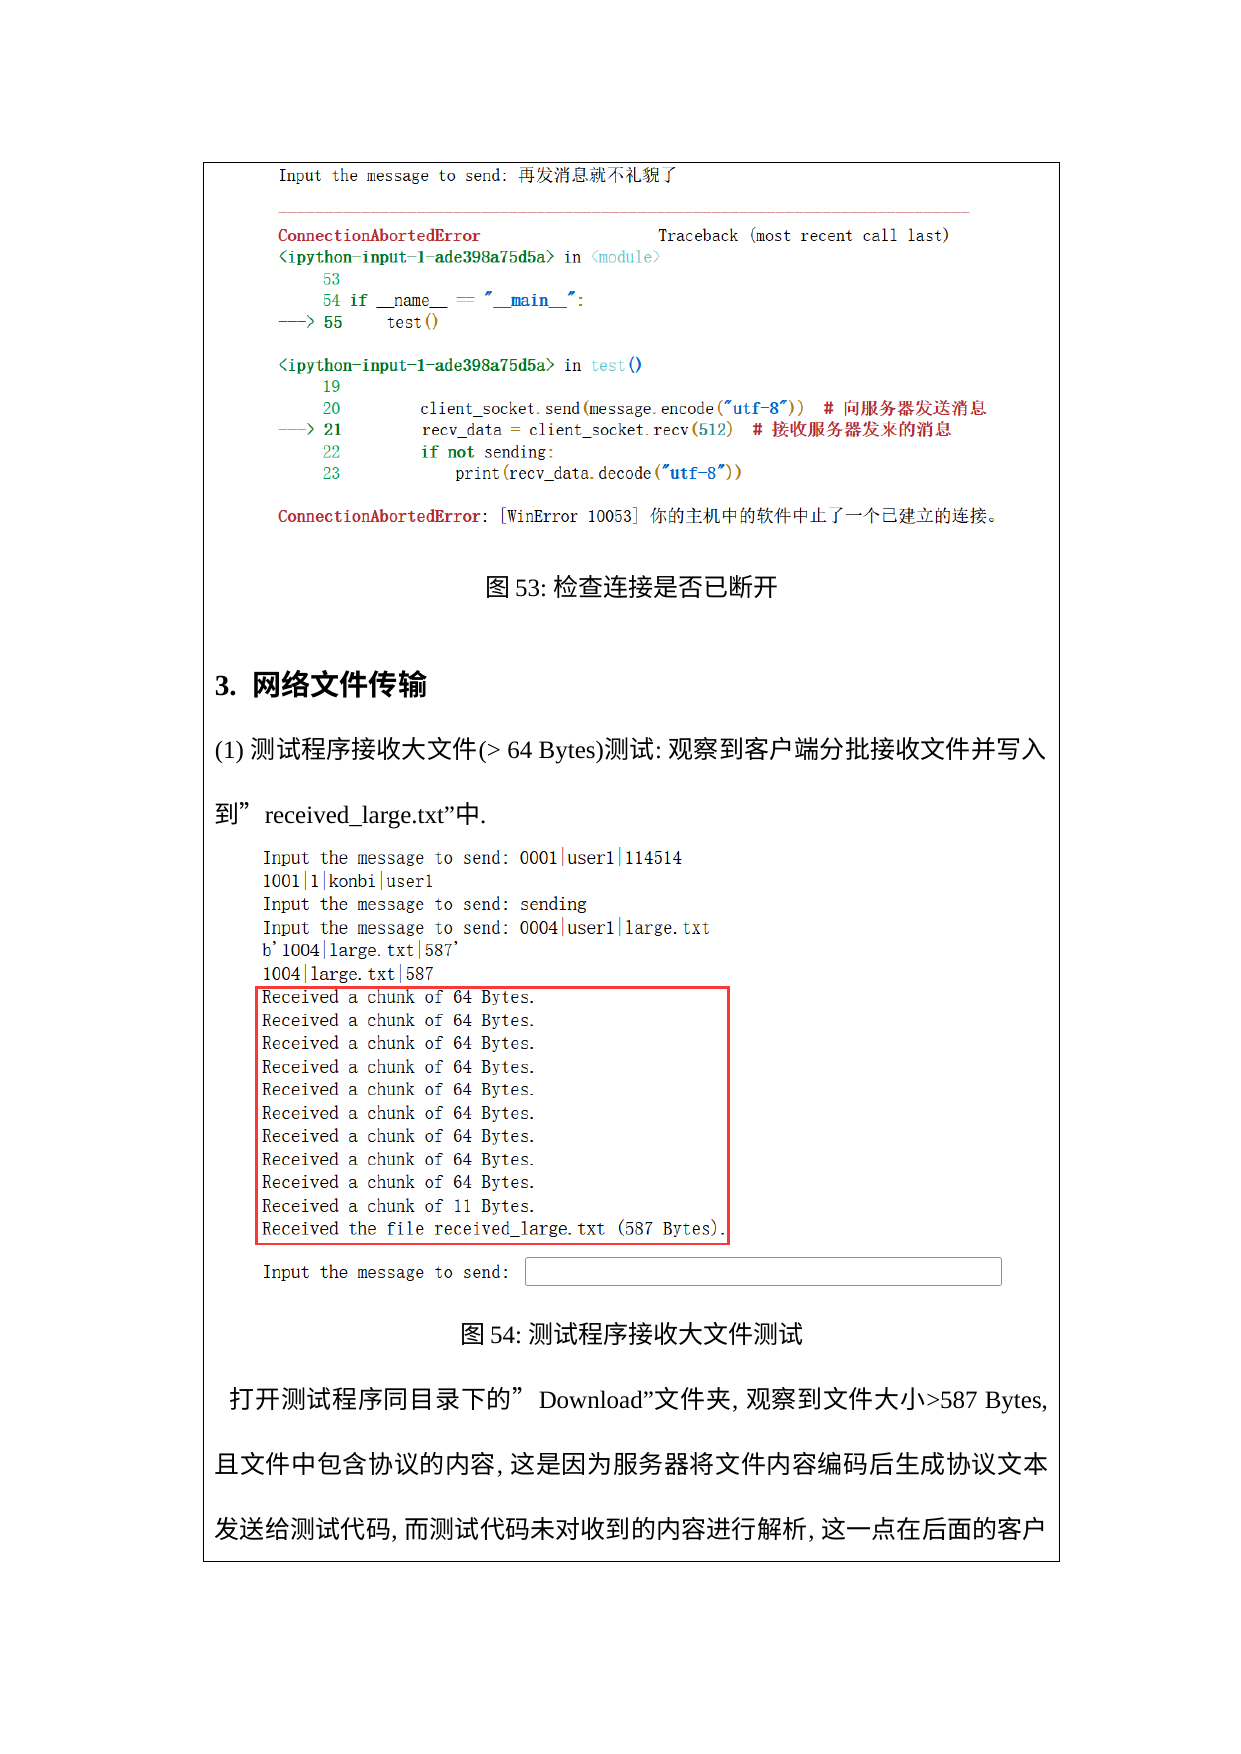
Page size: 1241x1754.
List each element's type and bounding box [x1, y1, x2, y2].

picture [259, 163, 1004, 535]
picture [250, 845, 1013, 1295]
table_cell [204, 163, 1059, 1561]
